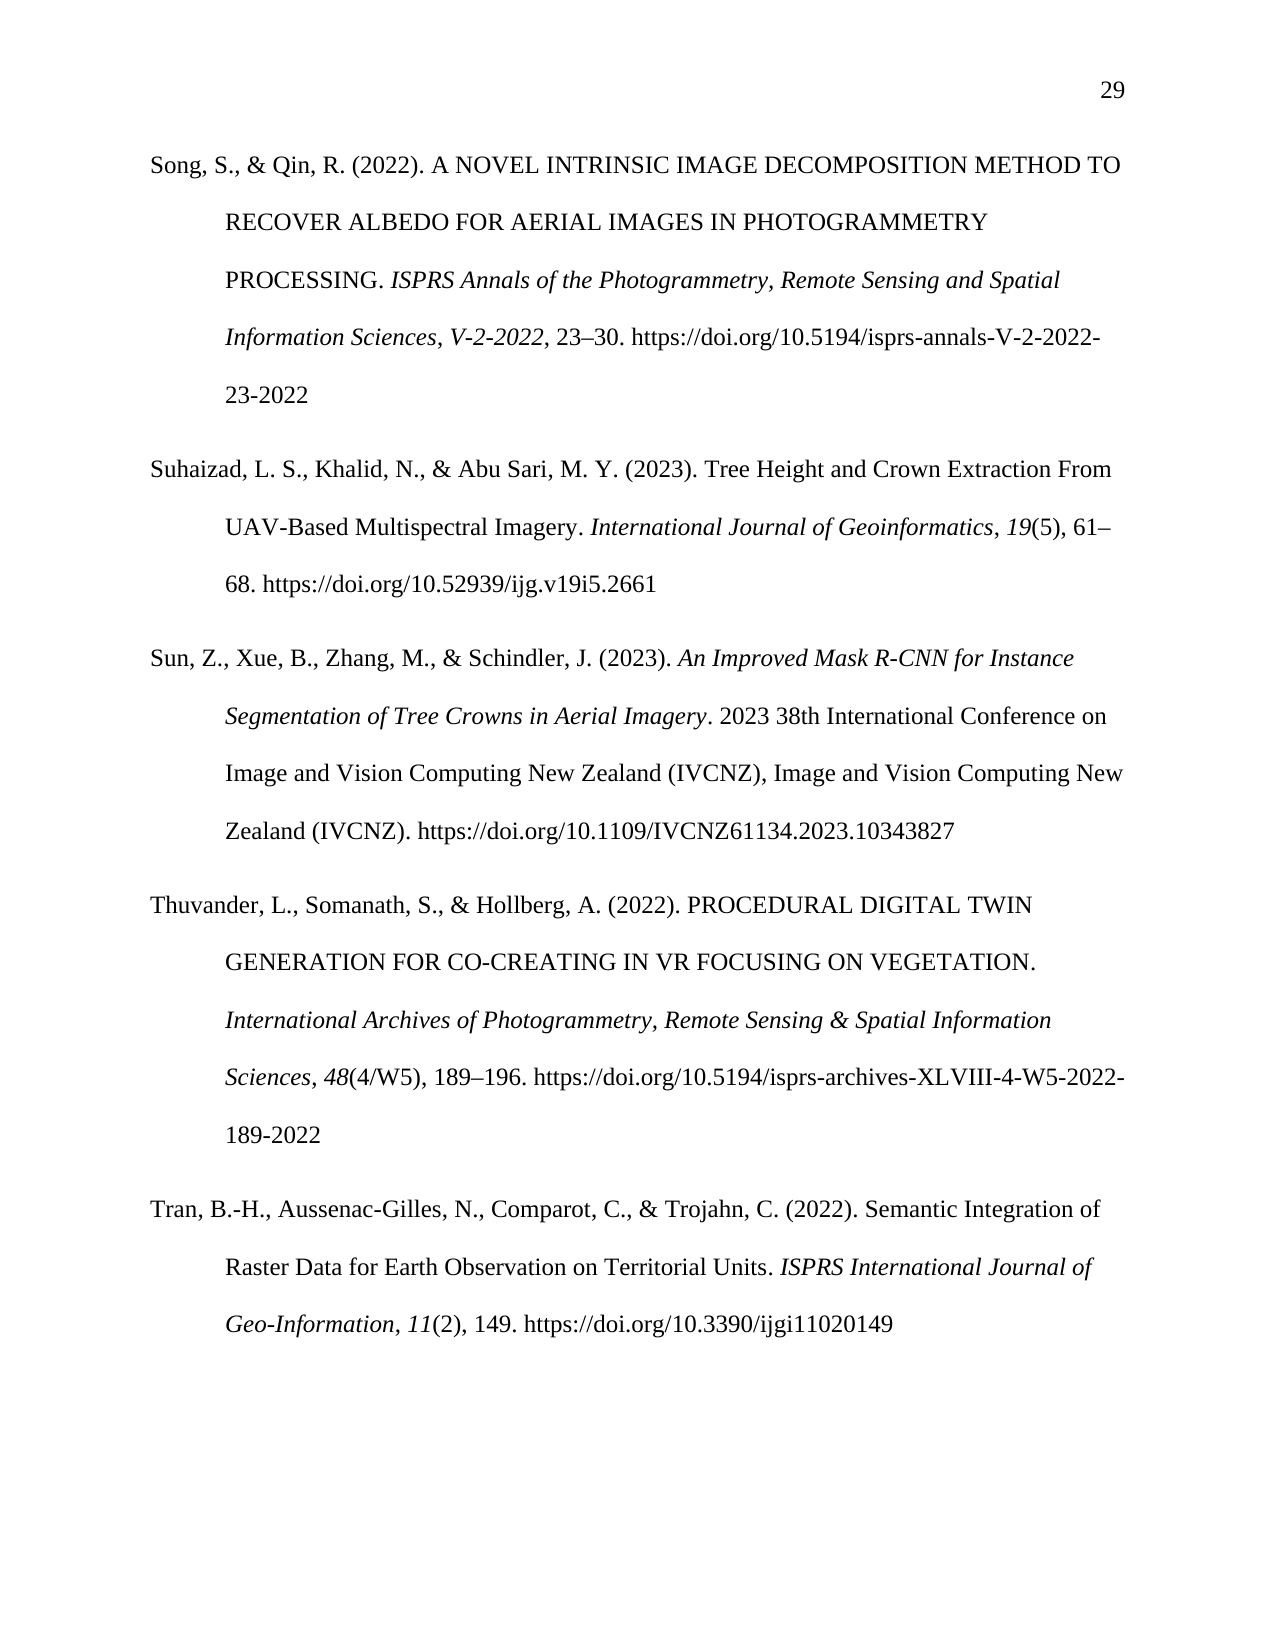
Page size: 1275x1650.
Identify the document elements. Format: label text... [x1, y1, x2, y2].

text Song, S., & Qin, R. (2022). A NOVEL INTRINSIC IMAGE DECOMPOSITION METHOD TO RECOVER ALBEDO FOR AERIAL IMAGES IN PHOTOGRAMMETRY PROCESSING. ISPRS Annals of the Photogrammetry, Remote Sensing and Spatial Information Sciences, V-2-2022, 23–30. https://doi.org/10.5194/isprs-annals-V-2-2022-23-2022 [150, 150, 1125, 409]
text Sun, Z., Xue, B., Zhang, M., & Schindler, J. (2023). An Improved Mask R-CNN for Instance Segmentation of Tree Crowns in Aerial Imagery. 2023 38th International Conference on Image and Vision Computing New Zealand (IVCNZ), Image and Vision Computing New Zealand (IVCNZ). https://doi.org/10.1109/IVCNZ61134.2023.10343827 [85, 643, 1125, 844]
text Suhaizad, L. S., Khalid, N., & Abu Sari, M. Y. (2023). Tree Height and Crown Extraction From UAV-Based Multispectral Imagery. International Journal of Geoinformatics, 19(5), 61–68. https://doi.org/10.52939/ijg.v19i5.2661 [85, 454, 1125, 598]
text Thuvander, L., Somanath, S., & Hollberg, A. (2022). PROCEDURAL DIGITAL TWIN GENERATION FOR CO-CREATING IN VR FOCUSING ON VEGETATION. International Archives of Photogrammetry, Remote Sensing & Spatial Information Sciences, 48(4/W5), 189–196. https://doi.org/10.5194/isprs-archives-XLVIII-4-W5-2022-189-2022 [85, 890, 1125, 1149]
text Tran, B.-H., Aussenac-Gilles, N., Comparot, C., & Trojahn, C. (2022). Semantic Integration of Raster Data for Earth Observation on Territorial Units. ISPRS International Journal of Geo-Information, 11(2), 149. https://doi.org/10.3390/ijgi11020149 [85, 1194, 1125, 1338]
